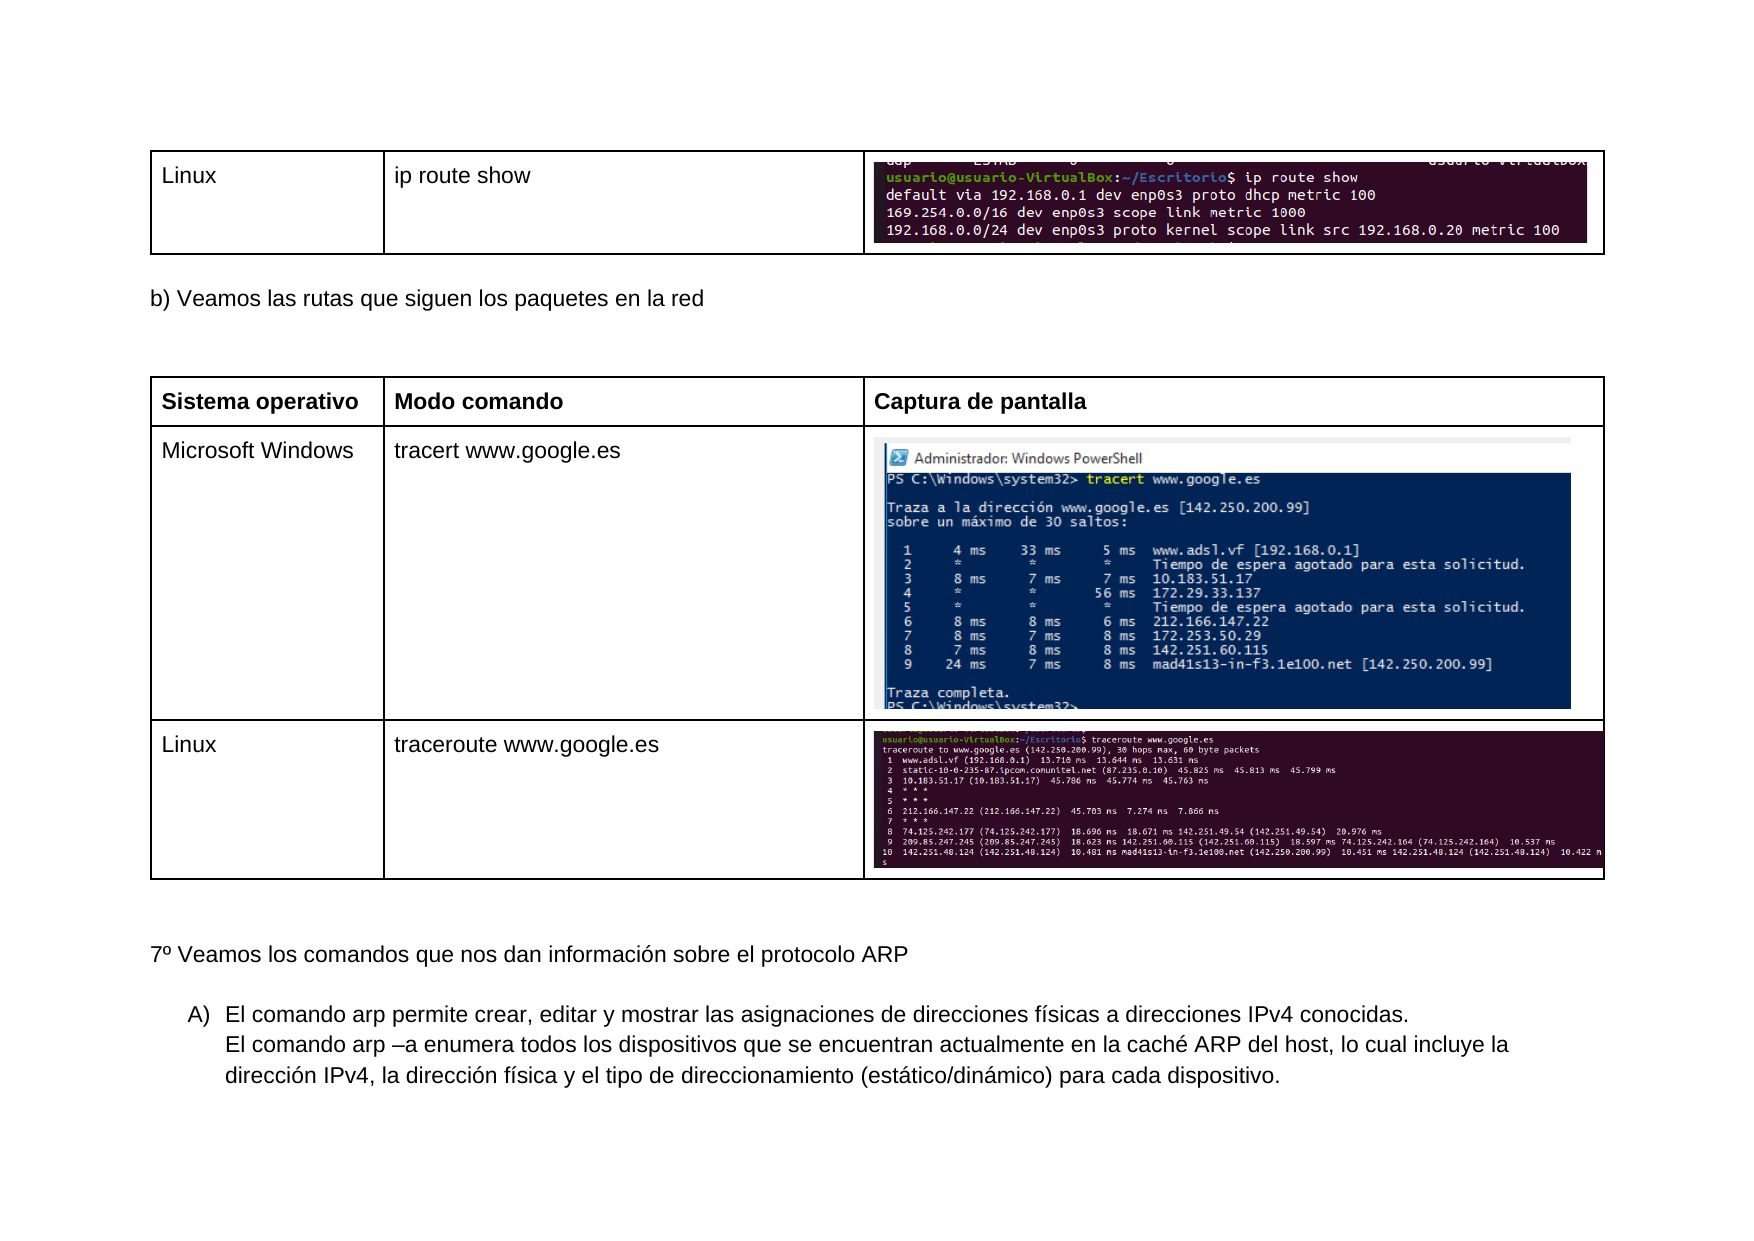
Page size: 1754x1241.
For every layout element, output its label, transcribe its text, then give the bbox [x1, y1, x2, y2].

table_cell [865, 721, 1603, 878]
picture [873, 162, 1588, 243]
table_cell ip route show [385, 152, 863, 253]
table_cell Linux [152, 152, 383, 253]
table_header Sistema operativo [152, 378, 383, 425]
table_cell tracert www.google.es [385, 427, 863, 719]
table_cell [865, 152, 1603, 253]
table_cell [865, 427, 1603, 719]
table_cell Linux [152, 721, 383, 878]
text 7º Veamos los comandos que nos dan información sobre el protocolo ARP [150, 941, 1604, 967]
table_header Captura de pantalla [865, 378, 1603, 425]
text El comando arp –a enumera todos los dispositivos que se encuentran actualmente en la caché ARP del host, lo cual incluye la dirección IPv4, la dirección física y el tipo de direccionamiento (estático/dinámico) para cada dispositivo. [225, 1031, 1604, 1088]
text b) Veamos las rutas que siguen los paquetes en la red [150, 285, 1604, 311]
table_cell traceroute www.google.es [385, 721, 863, 878]
list El comando arp permite crear, editar y mostrar las asignaciones de direcciones físicas a direcciones IPv4 conocidas. [187, 1001, 1604, 1027]
table_header Modo comando [385, 378, 863, 425]
picture [873, 437, 1571, 709]
picture [873, 731, 1605, 868]
table_cell Microsoft Windows [152, 427, 383, 719]
